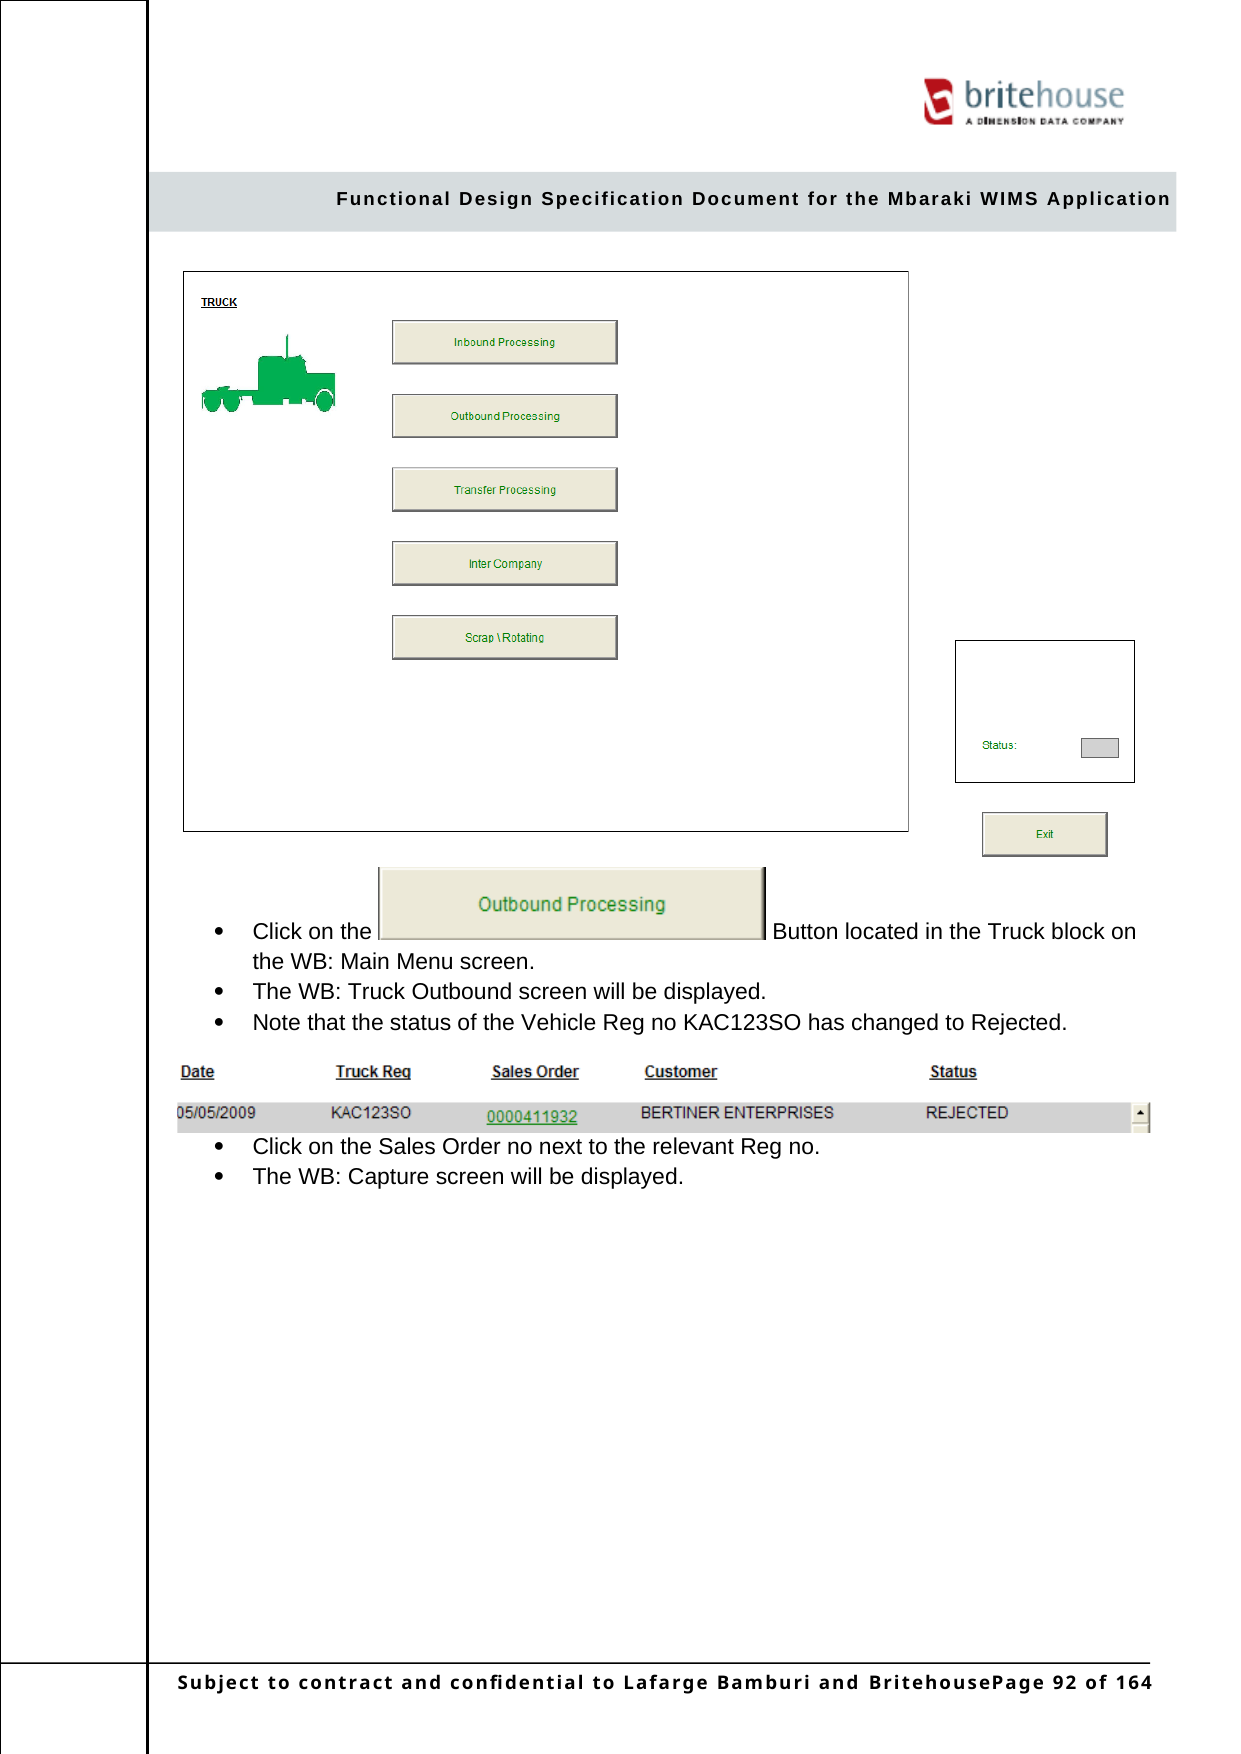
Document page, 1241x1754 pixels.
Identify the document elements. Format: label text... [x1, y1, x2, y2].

list Note that the status of the Vehicle Reg no KAC123SO has changed to Rejected. [215, 1008, 1152, 1035]
picture [177, 262, 1152, 940]
list Click on the Button located in the Truck block on the WB: Main Menu screen. [215, 868, 1152, 974]
list Click on the Sales Order no next to the relevant Reg no. [215, 1133, 1152, 1159]
picture [908, 58, 1144, 140]
list The WB: Truck Outbound screen will be displayed. [215, 978, 1152, 1004]
picture [177, 1059, 1153, 1133]
list The WB: Capture screen will be displayed. [215, 1163, 1152, 1189]
